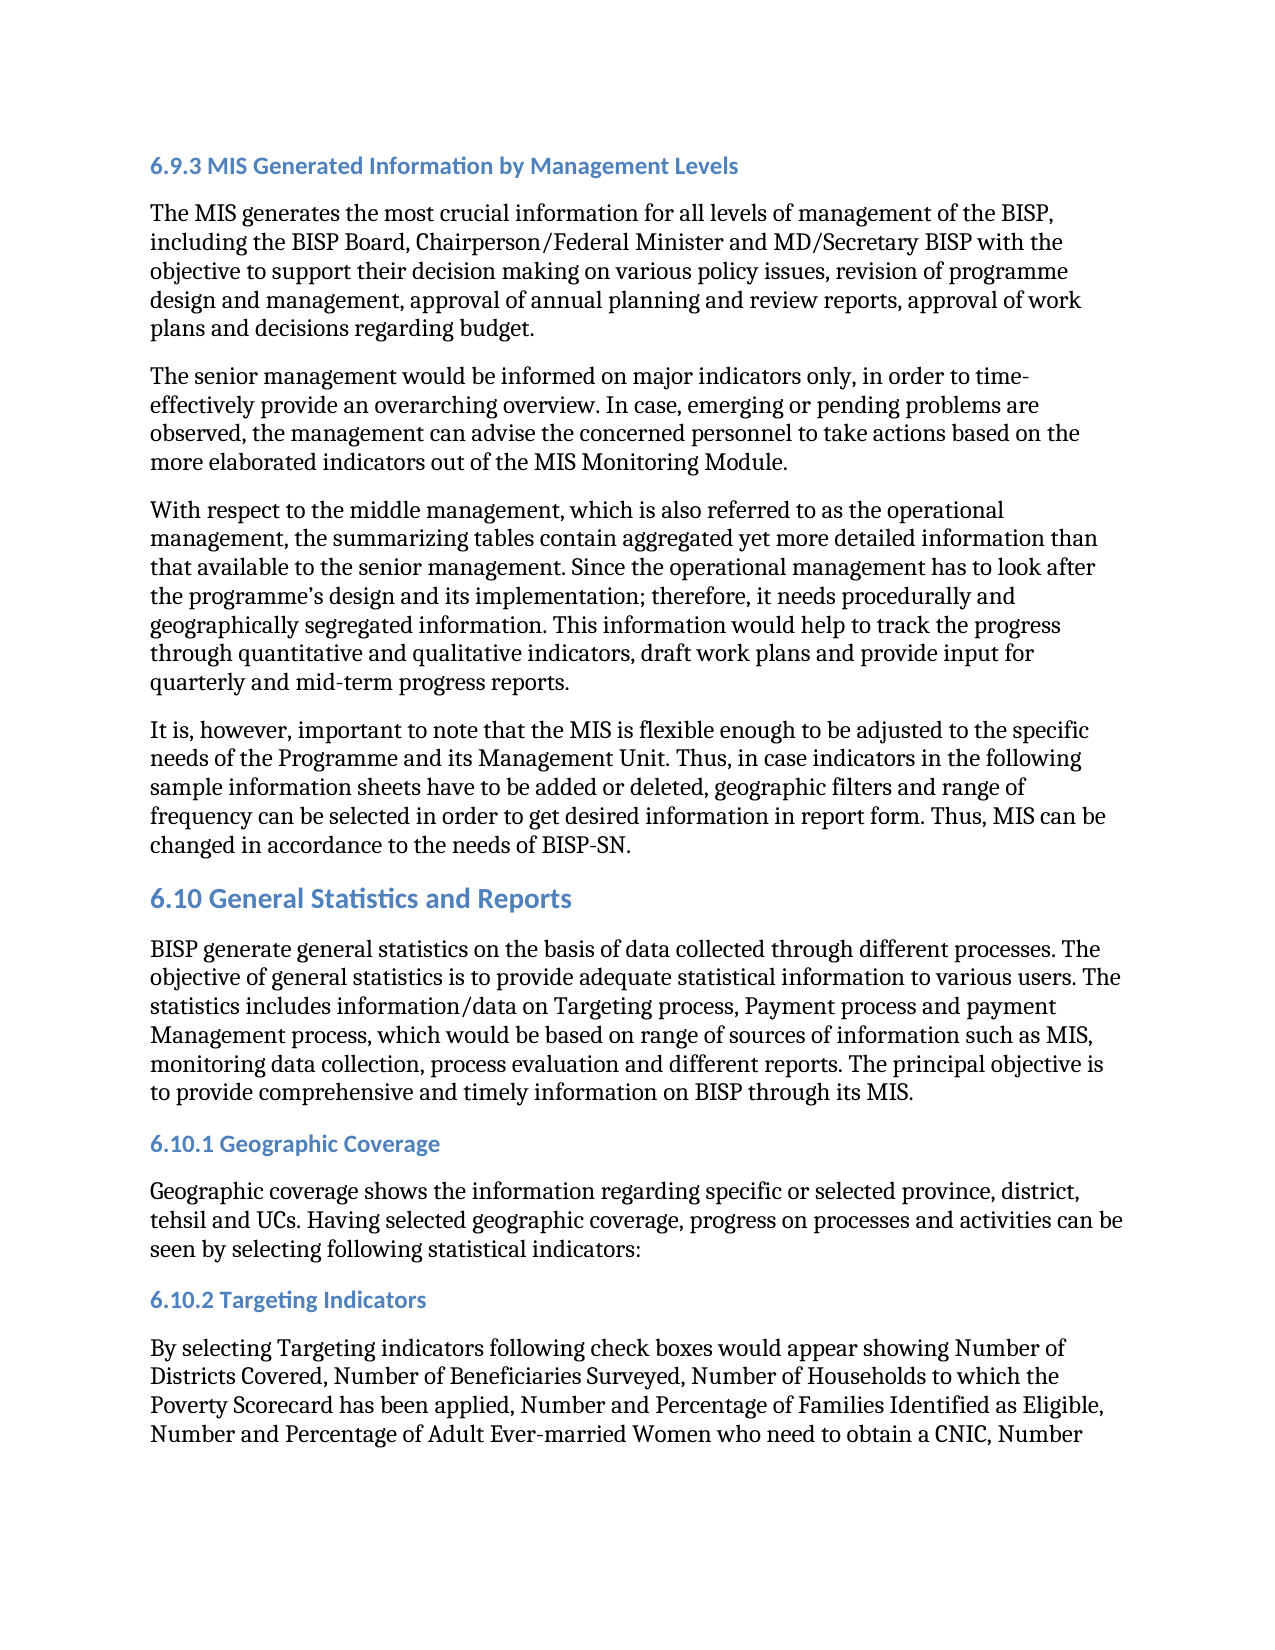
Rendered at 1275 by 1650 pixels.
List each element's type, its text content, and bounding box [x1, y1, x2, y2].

text It is, however, important to note that the MIS is flexible enough to be adjusted to the specific needs of the Programme and its Management Unit. Thus, in case indicators in the following sample information sheets have to be added or deleted, geographic filters and range of frequency can be selected in order to get desired information in report form. Thus, MIS can be changed in accordance to the needs of BISP-SN. [150, 716, 1125, 859]
text Geographic coverage shows the information regarding specific or selected province, district, tehsil and UCs. Having selected geographic coverage, progress on processes and activities can be seen by selecting following statistical indicators: [150, 1177, 1125, 1263]
text With respect to the middle management, which is also referred to as the operational management, the summarizing tables contain aggregated yet more detailed information than that available to the senior management. Since the operational management has to look after the programme’s design and its implementation; therefore, it needs procedurally and geographically segregated information. This information would help to track the progress through quantitative and qualitative indicators, draft work plans and provide input for quarterly and mid-term progress reports. [150, 496, 1125, 697]
text The senior management would be informed on major indicators only, in order to time-effectively provide an overarching overview. In case, emerging or pending problems are observed, the management can advise the concerned personnel to take actions based on the more elaborated indicators out of the MIS Monitoring Module. [150, 362, 1125, 477]
subtitle 6.10.1 Geographic Coverage [150, 1128, 1125, 1158]
text BISP generate general statistics on the basis of data collected through different processes. The objective of general statistics is to provide adequate statistical information to various users. The statistics includes information/data on Targeting process, Payment process and payment Management process, which would be based on range of sources of information such as MIS, monitoring data collection, process evaluation and different reports. The principal objective is to provide comprehensive and timely information on BISP through its MIS. [150, 934, 1125, 1107]
subtitle 6.9.3 MIS Generated Information by Management Levels [150, 150, 1125, 181]
text The MIS generates the most crucial information for all levels of management of the BISP, including the BISP Board, Chairperson/Federal Minister and MD/Secretary BISP with the objective to support their decision making on various policy issues, revision of programme design and management, approval of annual planning and review reports, approval of work plans and decisions regarding budget. [150, 199, 1125, 343]
subtitle 6.10.2 Targeting Indicators [150, 1284, 1125, 1315]
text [150, 1333, 1125, 1448]
subtitle 6.10 General Statistics and Reports [150, 880, 1125, 916]
